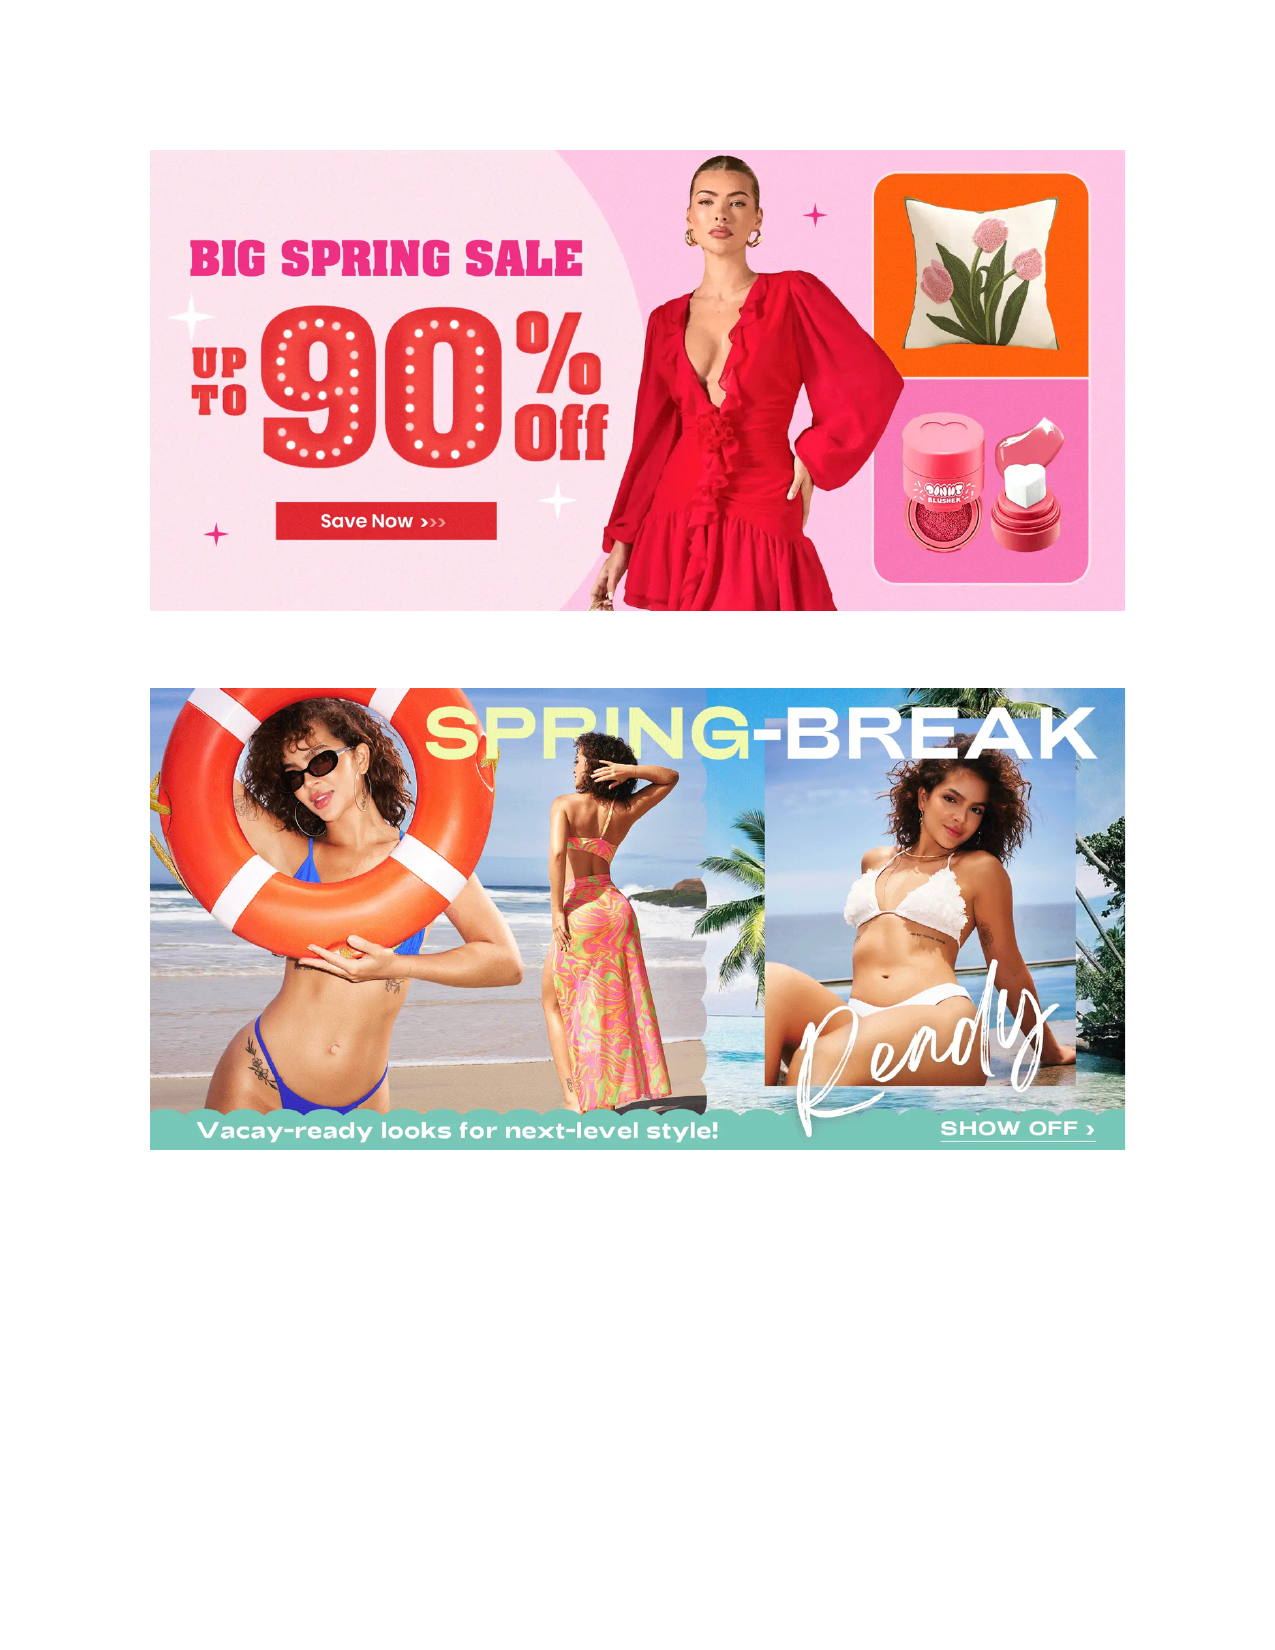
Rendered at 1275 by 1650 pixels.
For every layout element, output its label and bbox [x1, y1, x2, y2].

picture [150, 150, 1125, 611]
picture [150, 688, 1125, 1150]
